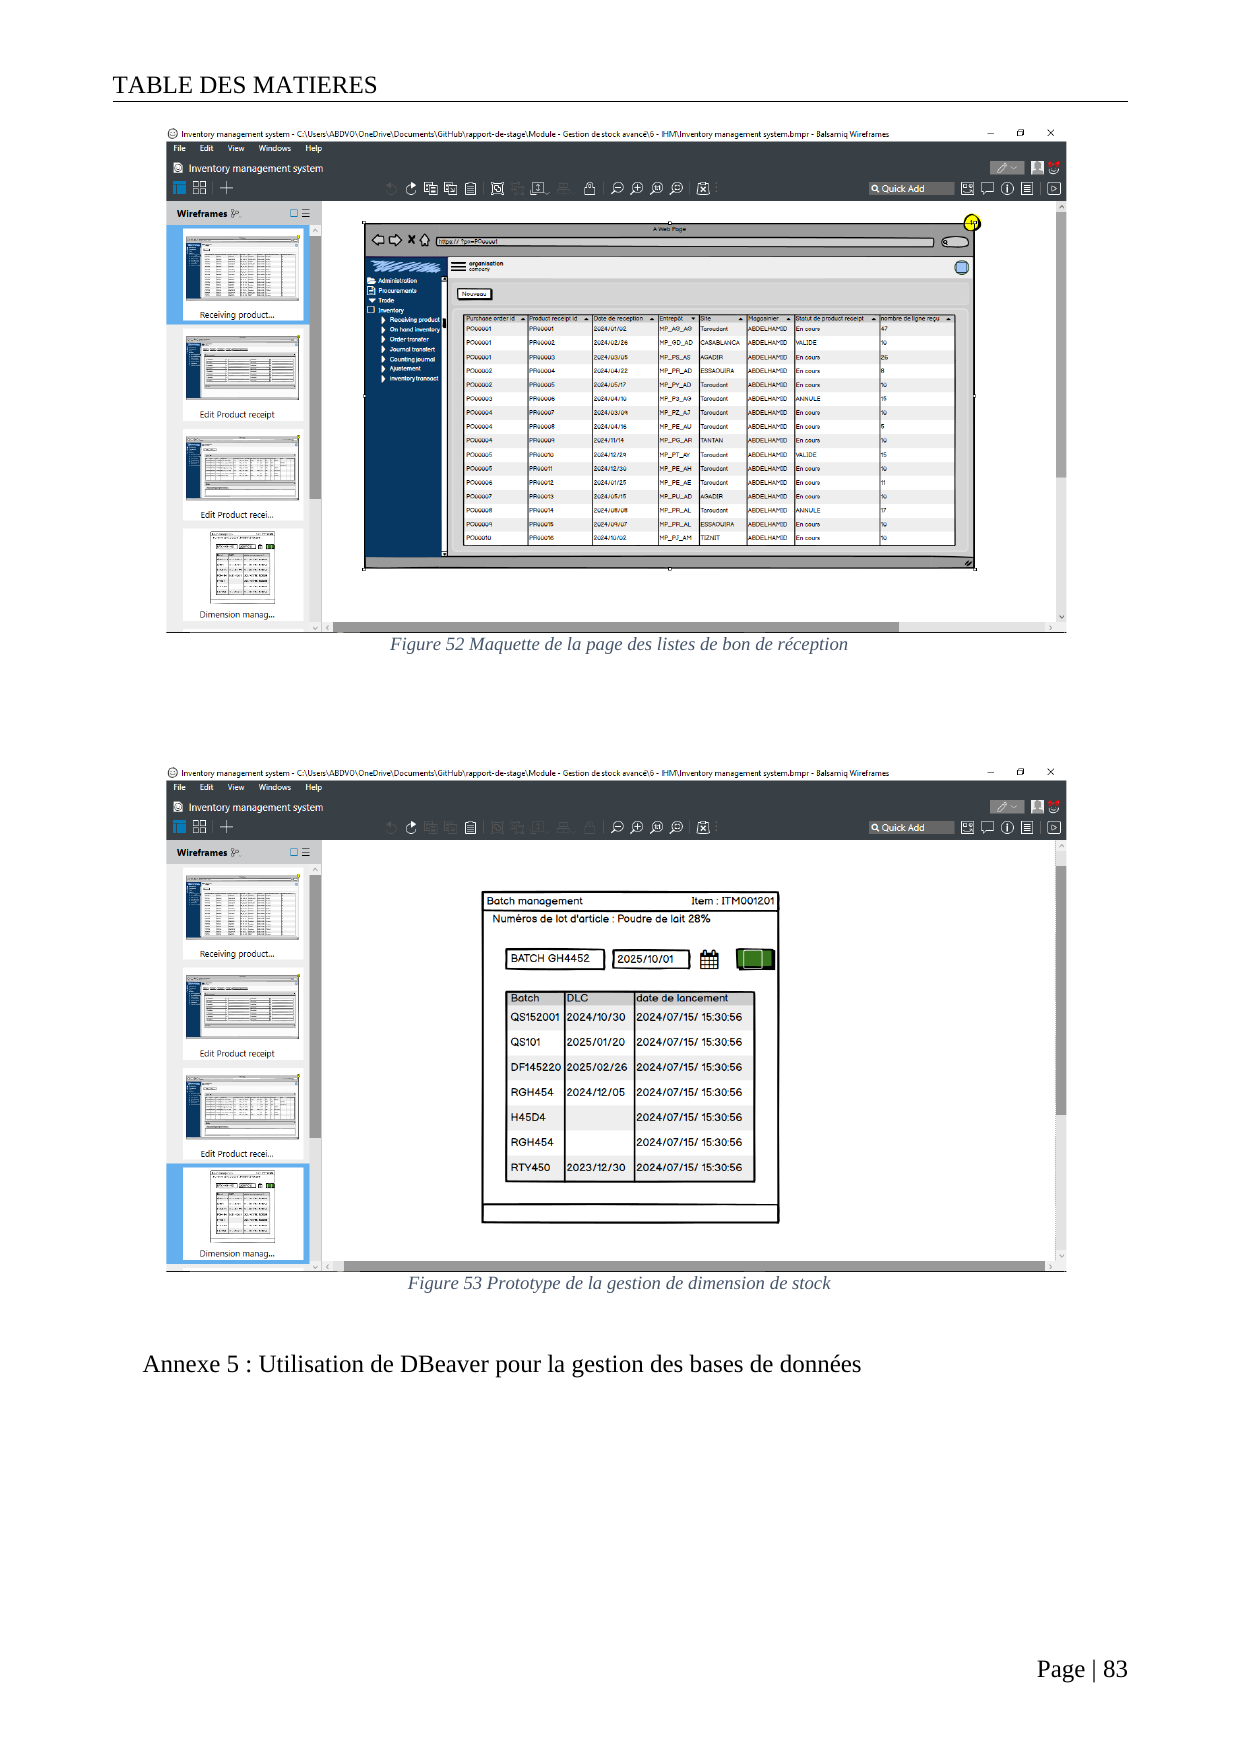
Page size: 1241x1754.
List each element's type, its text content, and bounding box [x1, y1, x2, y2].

picture [166, 765, 1067, 1272]
text Figure 52 Maquette de la page des listes de bon de réception [112, 633, 1128, 654]
text Annexe 5 : Utilisation de DBeaver pour la gestion des bases de données [112, 1349, 1128, 1377]
picture [166, 126, 1067, 633]
text Figure 53 Prototype de la gestion de dimension de stock [112, 1272, 1128, 1293]
